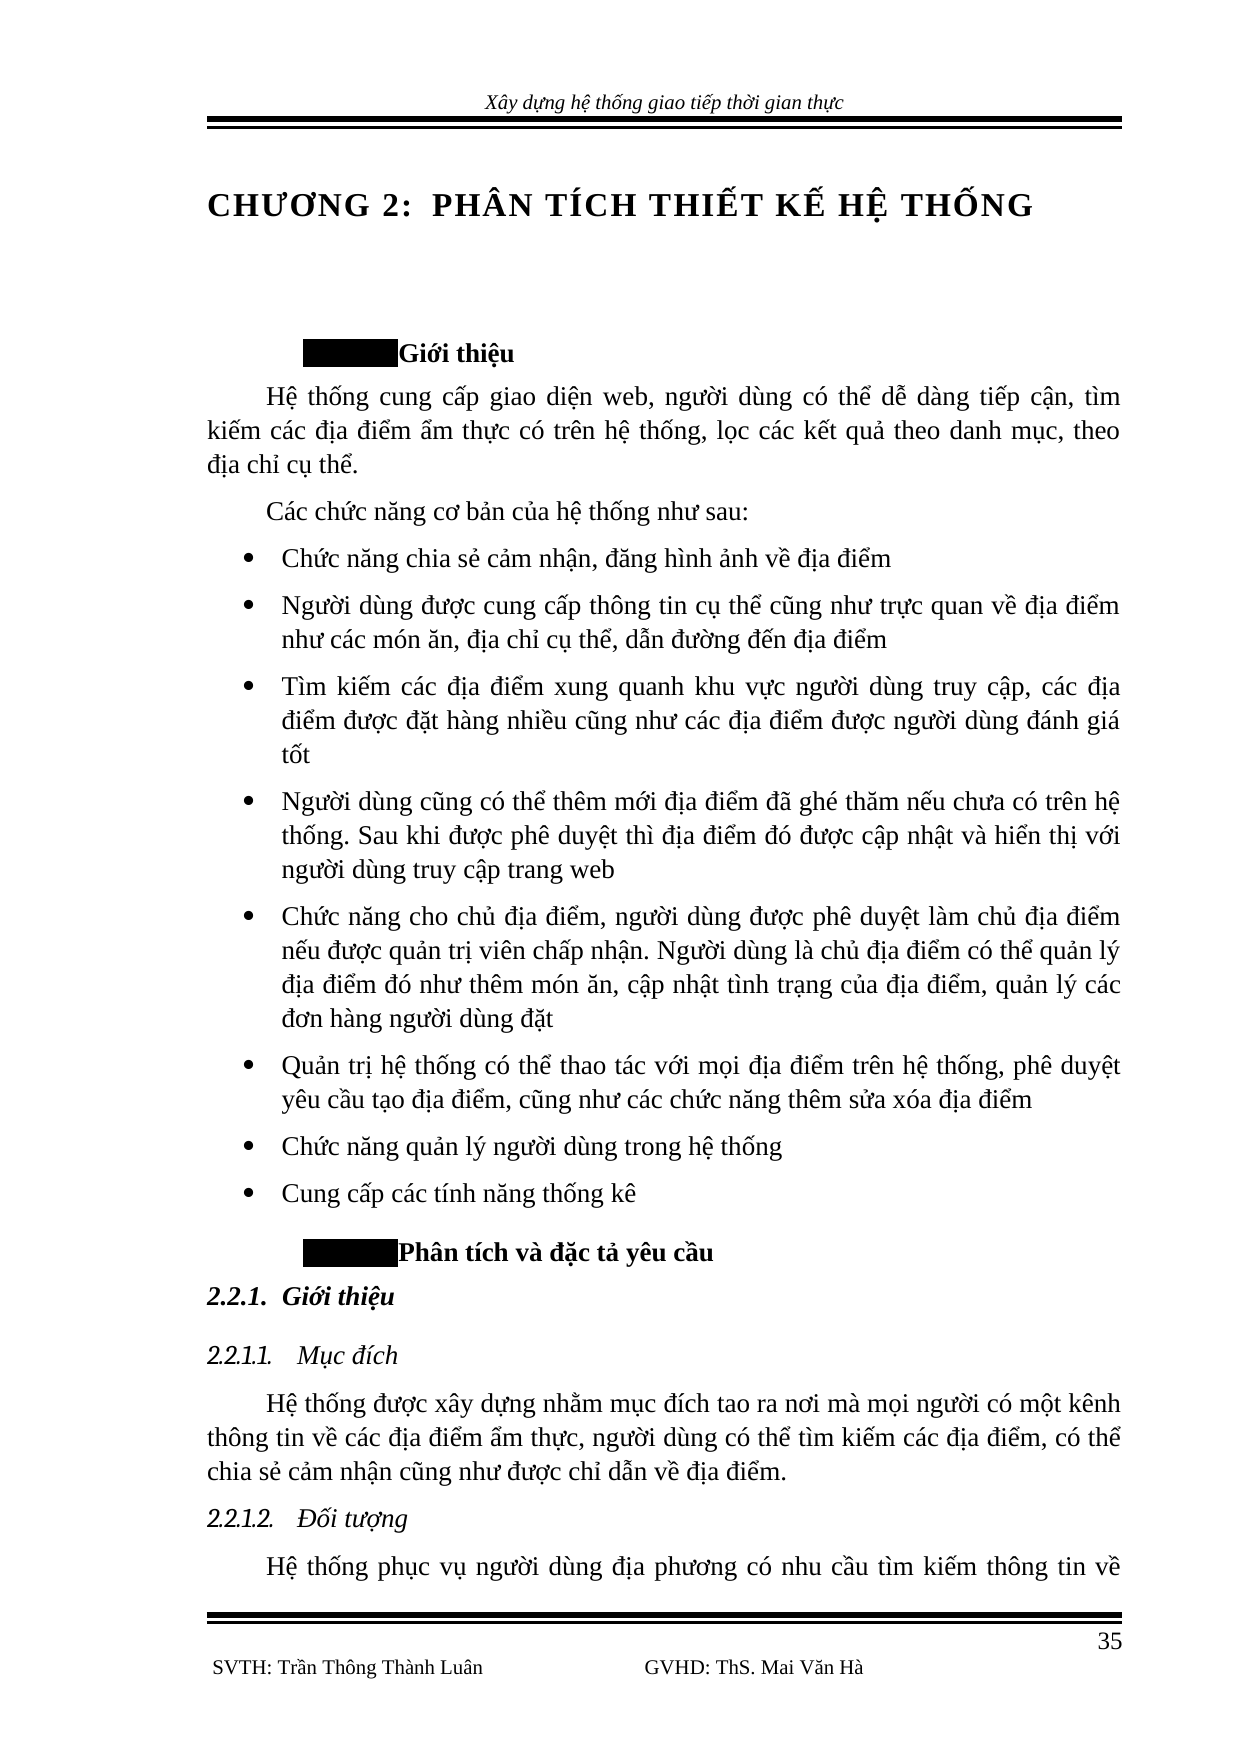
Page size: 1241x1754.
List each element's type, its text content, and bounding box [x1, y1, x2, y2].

list Quản trị hệ thống có thể thao tác với mọi địa điểm trên hệ thống, phê duyệt yêu cầu tạo địa điểm, cũng như các chức năng thêm sửa xóa địa điểm [244, 1049, 1122, 1115]
text Hệ thống được xây dựng nhằm mục đích tao ra nơi mà mọi người có một kênh thông tin về các địa điểm ẩm thực, người dùng có thể tìm kiếm các địa điểm, có thể chia sẻ cảm nhận cũng như được chỉ dẫn về địa điểm. [207, 1387, 1122, 1486]
text Các chức năng cơ bản của hệ thống như sau: [207, 495, 1122, 526]
list Chức năng chia sẻ cảm nhận, đăng hình ảnh về địa điểm [244, 542, 1122, 573]
subtitle Phân tích và đặc tả yêu cầu [266, 1236, 1122, 1268]
list Người dùng được cung cấp thông tin cụ thể cũng như trực quan về địa điểm như các món ăn, địa chỉ cụ thể, dẫn đường đến địa điểm [244, 589, 1122, 654]
subtitle Giới thiệu [207, 1280, 1122, 1311]
list Mục đích [207, 1339, 1122, 1371]
subtitle Giới thiệu [266, 337, 1122, 368]
list Đối tượng [207, 1502, 1122, 1534]
list Người dùng cũng có thể thêm mới địa điểm đã ghé thăm nếu chưa có trên hệ thống. Sau khi được phê duyệt thì địa điểm đó được cập nhật và hiển thị với người dùng truy cập trang web [244, 785, 1122, 884]
list Tìm kiếm các địa điểm xung quanh khu vực người dùng truy cập, các địa điểm được đặt hàng nhiều cũng như các địa điểm được người dùng đánh giá tốt [244, 670, 1122, 769]
list Cung cấp các tính năng thống kê [244, 1177, 1122, 1208]
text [207, 1550, 1122, 1581]
subtitle PHÂN TÍCH THIẾT KẾ HỆ THỐNG [207, 185, 1122, 223]
list Chức năng quản lý người dùng trong hệ thống [244, 1130, 1122, 1161]
list Chức năng cho chủ địa điểm, người dùng được phê duyệt làm chủ địa điểm nếu được quản trị viên chấp nhận. Người dùng là chủ địa điểm có thể quản lý địa điểm đó như thêm món ăn, cập nhật tình trạng của địa điểm, quản lý các đơn hàng người dùng đặt [244, 900, 1122, 1034]
text Hệ thống cung cấp giao diện web, người dùng có thể dễ dàng tiếp cận, tìm kiếm các địa điểm ẩm thực có trên hệ thống, lọc các kết quả theo danh mục, theo địa chỉ cụ thể. [207, 380, 1122, 480]
